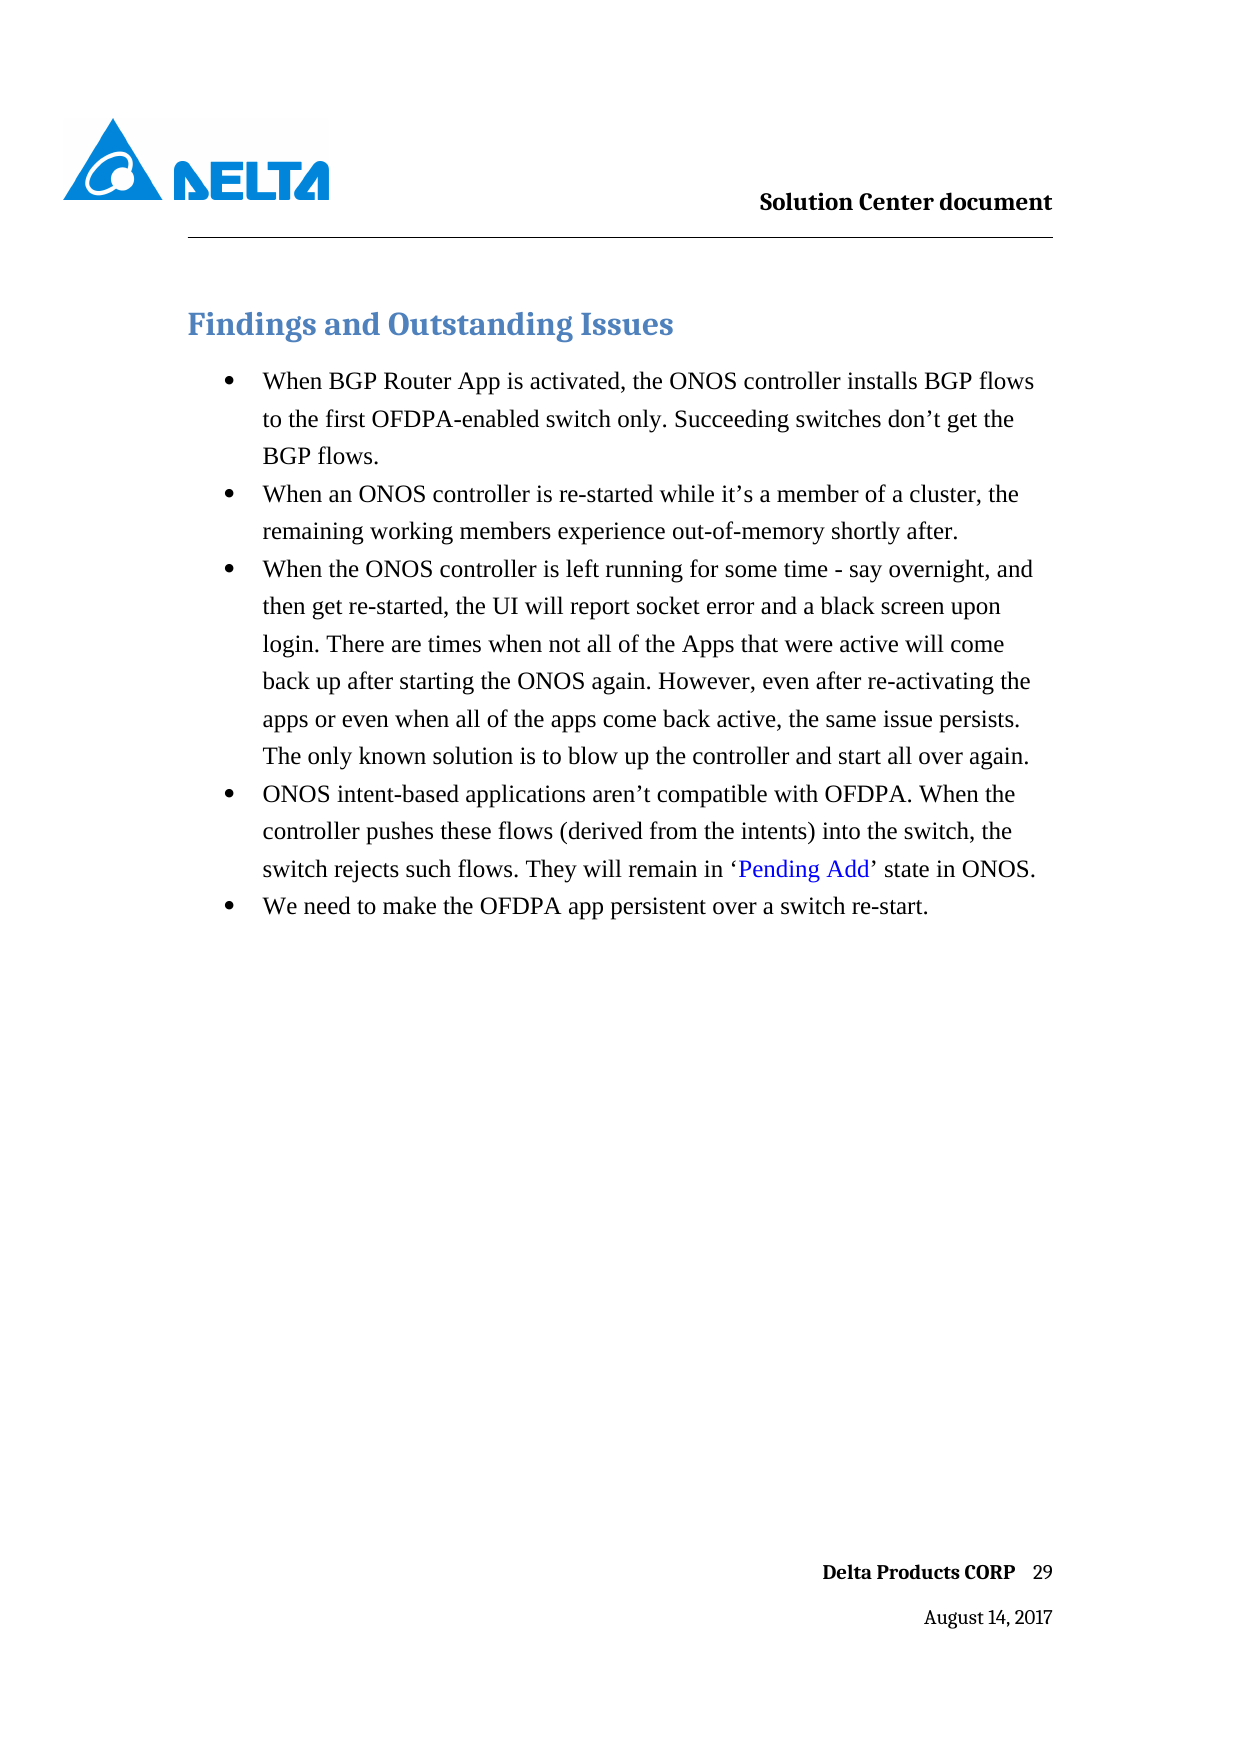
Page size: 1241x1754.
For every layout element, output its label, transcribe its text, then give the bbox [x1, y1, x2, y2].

picture [63, 118, 329, 200]
list Findings and Outstanding Issues [187, 287, 1053, 362]
list When the ONOS controller is left running for some time - say overnight, and then get re-started, the UI will report socket error and a black screen upon login. There are times when not all of the Apps that were active will come back up after starting the ONOS again. However, even after re-activating the apps or even when all of the apps come back active, the same issue persists. The only known solution is to blow up the controller and start all over again. [225, 549, 1053, 774]
list ONOS intent-based applications aren’t compatible with OFDPA. When the controller pushes these flows (derived from the intents) into the switch, the switch rejects such flows. They will remain in ‘Pending Add’ state in ONOS. [225, 774, 1053, 887]
list We need to make the OFDPA app persistent over a switch re-start. [225, 887, 1053, 924]
list When an ONOS controller is re-started while it’s a member of a cluster, the remaining working members experience out-of-memory shortly after. [225, 474, 1053, 549]
list When BGP Router App is activated, the ONOS controller installs BGP flows to the first OFDPA-enabled switch only. Succeeding switches don’t get the BGP flows. [225, 362, 1053, 474]
